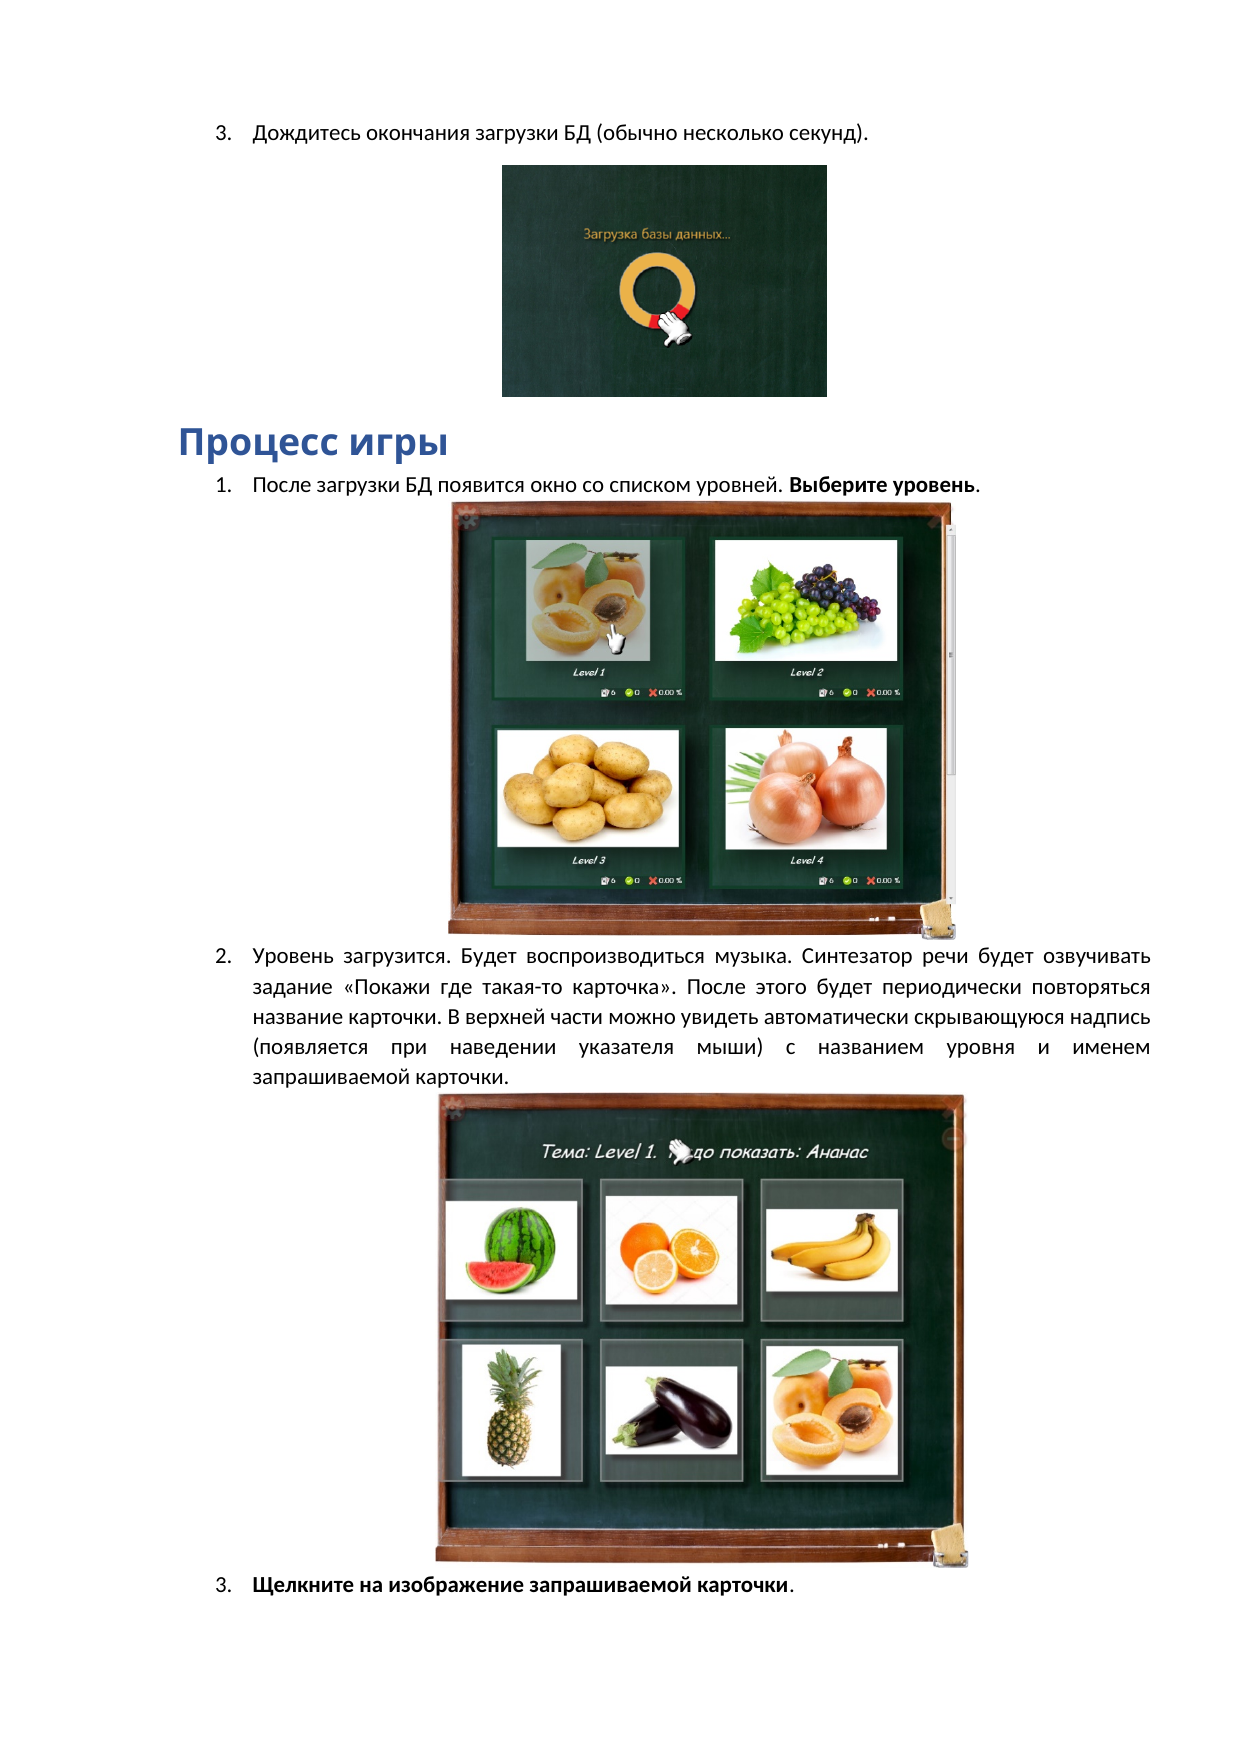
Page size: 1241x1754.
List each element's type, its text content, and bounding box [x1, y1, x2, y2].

picture [502, 165, 827, 397]
picture [435, 1092, 969, 1568]
list Уровень загрузится. Будет воспроизводиться музыка. Синтезатор речи будет озвучивать задание «Покажи где такая-то карточка». После этого будет периодически повторяться название карточки. В верхней части можно увидеть автоматически скрывающуюся надпись (появляется при наведении указателя мыши) с названием уровня и именем запрашиваемой карточки. [215, 942, 1152, 1090]
subtitle Процесс игры [177, 415, 1152, 466]
list Щелкните на изображение запрашиваемой карточки. [215, 1570, 1152, 1598]
list Дождитесь окончания загрузки БД (обычно несколько секунд). [215, 118, 1152, 146]
picture [448, 500, 956, 940]
list После загрузки БД появится окно со списком уровней. Выберите уровень. [215, 470, 1152, 498]
